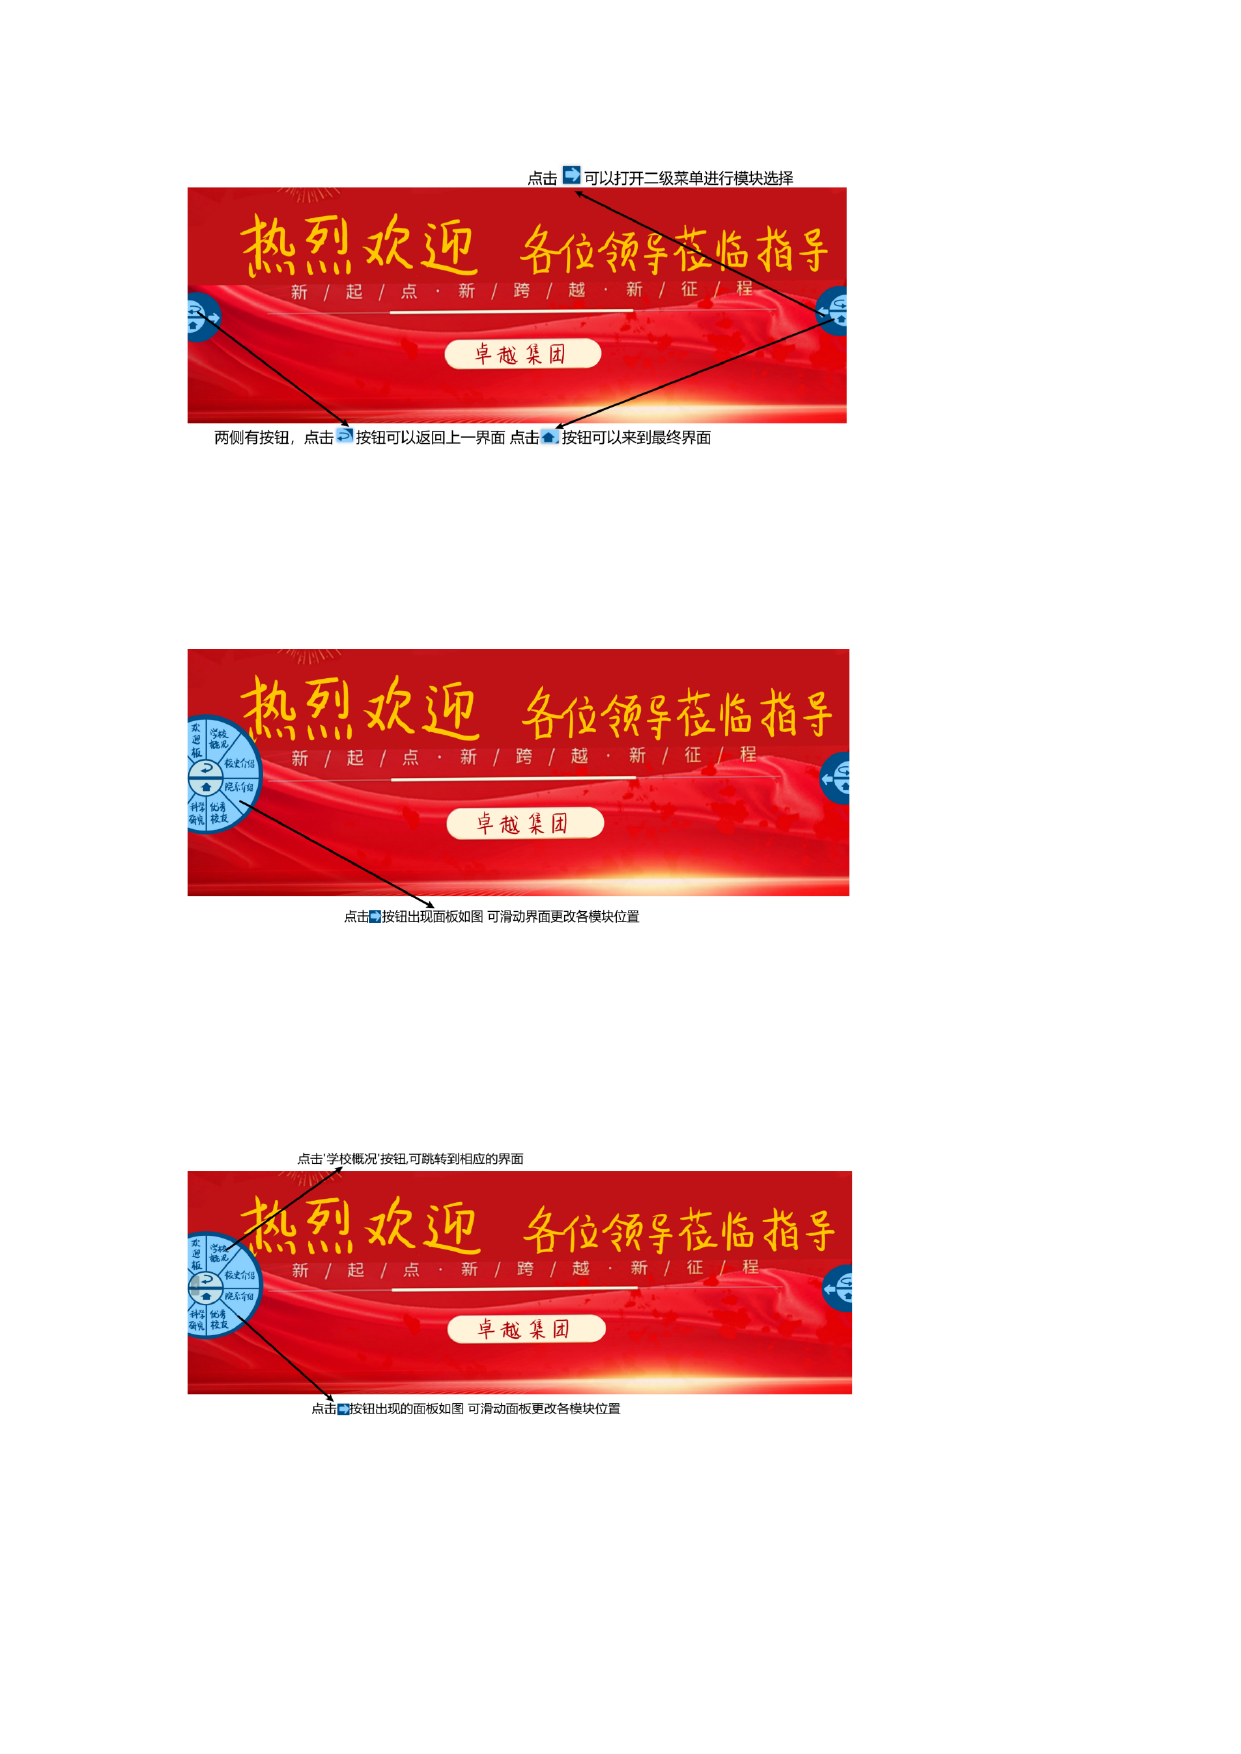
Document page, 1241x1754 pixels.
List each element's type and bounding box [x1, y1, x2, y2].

picture [187, 162, 847, 458]
picture [187, 1137, 853, 1433]
picture [187, 649, 850, 945]
